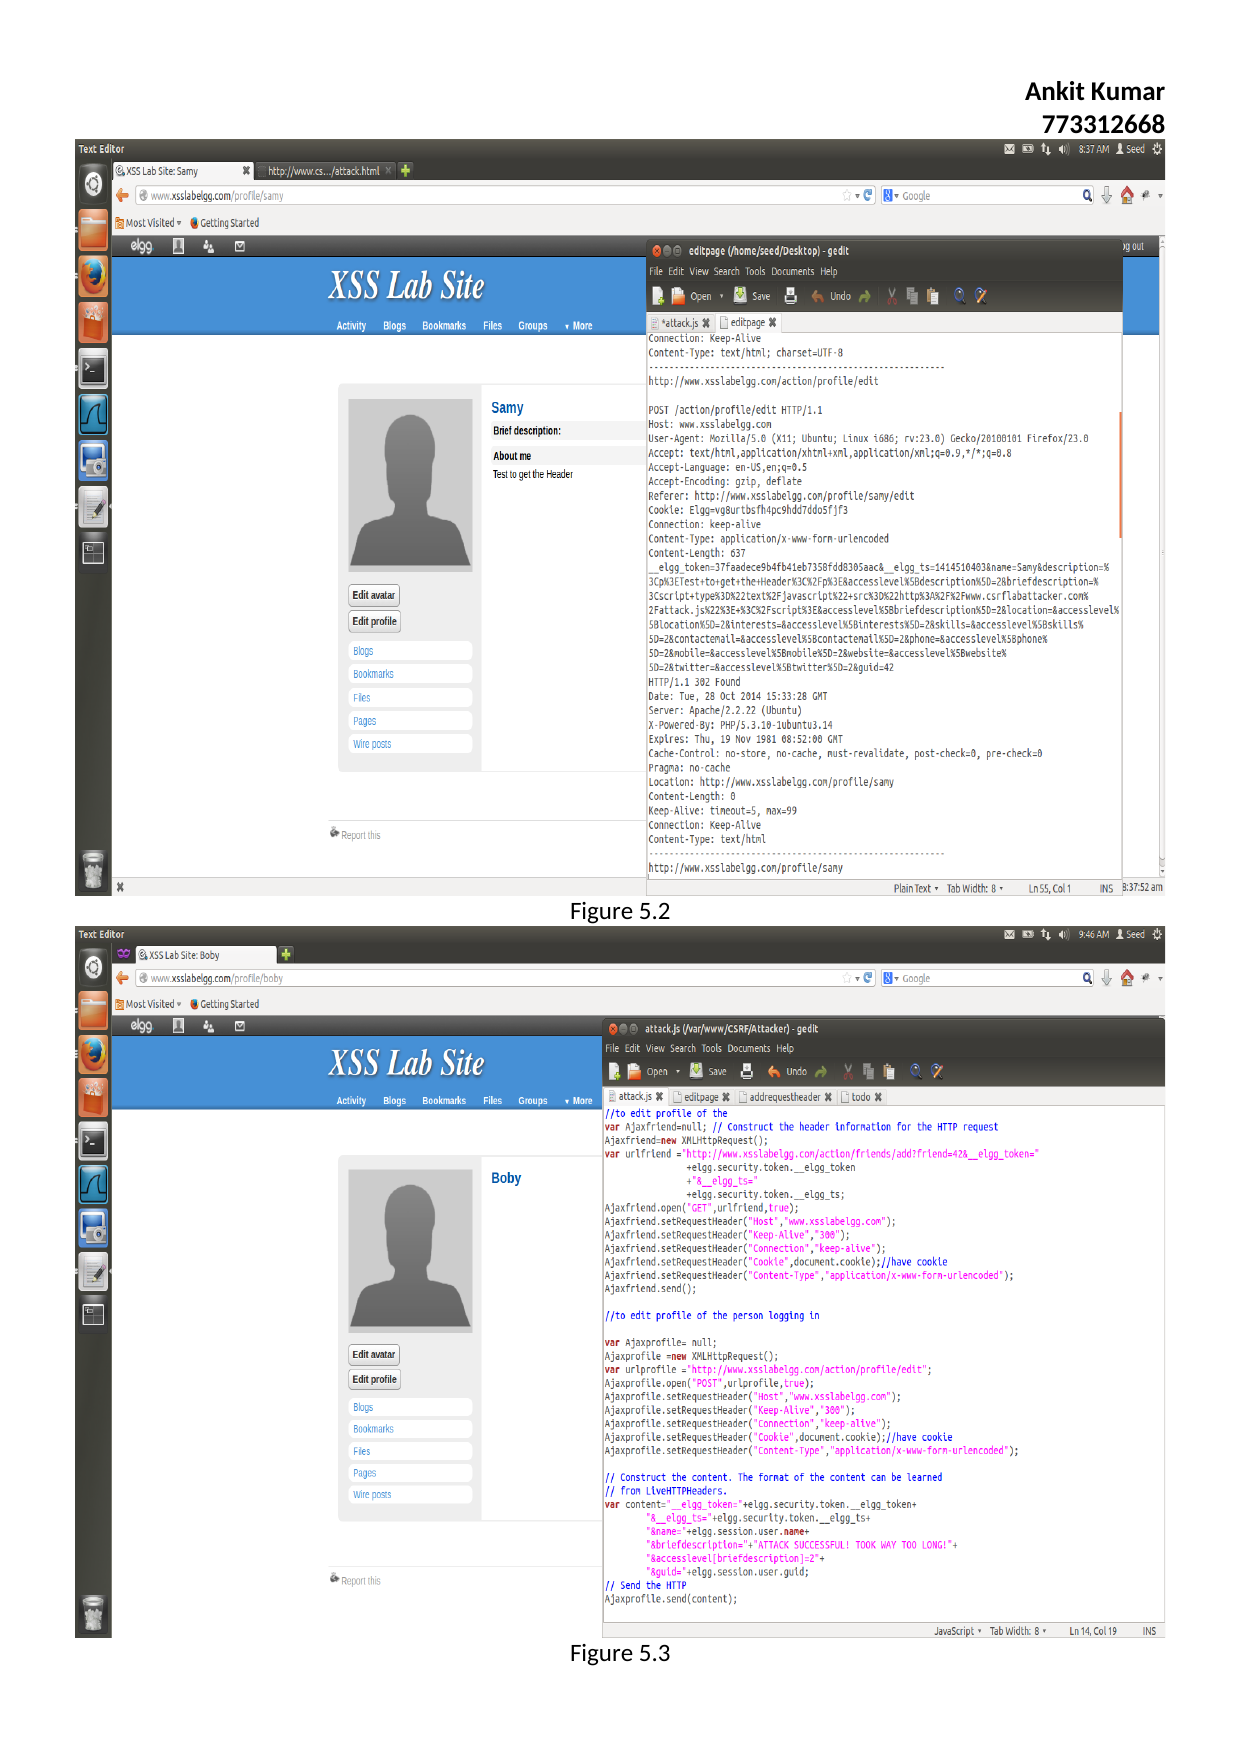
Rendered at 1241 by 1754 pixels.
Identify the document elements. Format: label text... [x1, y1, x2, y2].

text Figure 5.3 [75, 1638, 1165, 1668]
picture [75, 139, 1166, 896]
picture [75, 926, 1166, 1638]
text Figure 5.2 [75, 896, 1165, 926]
